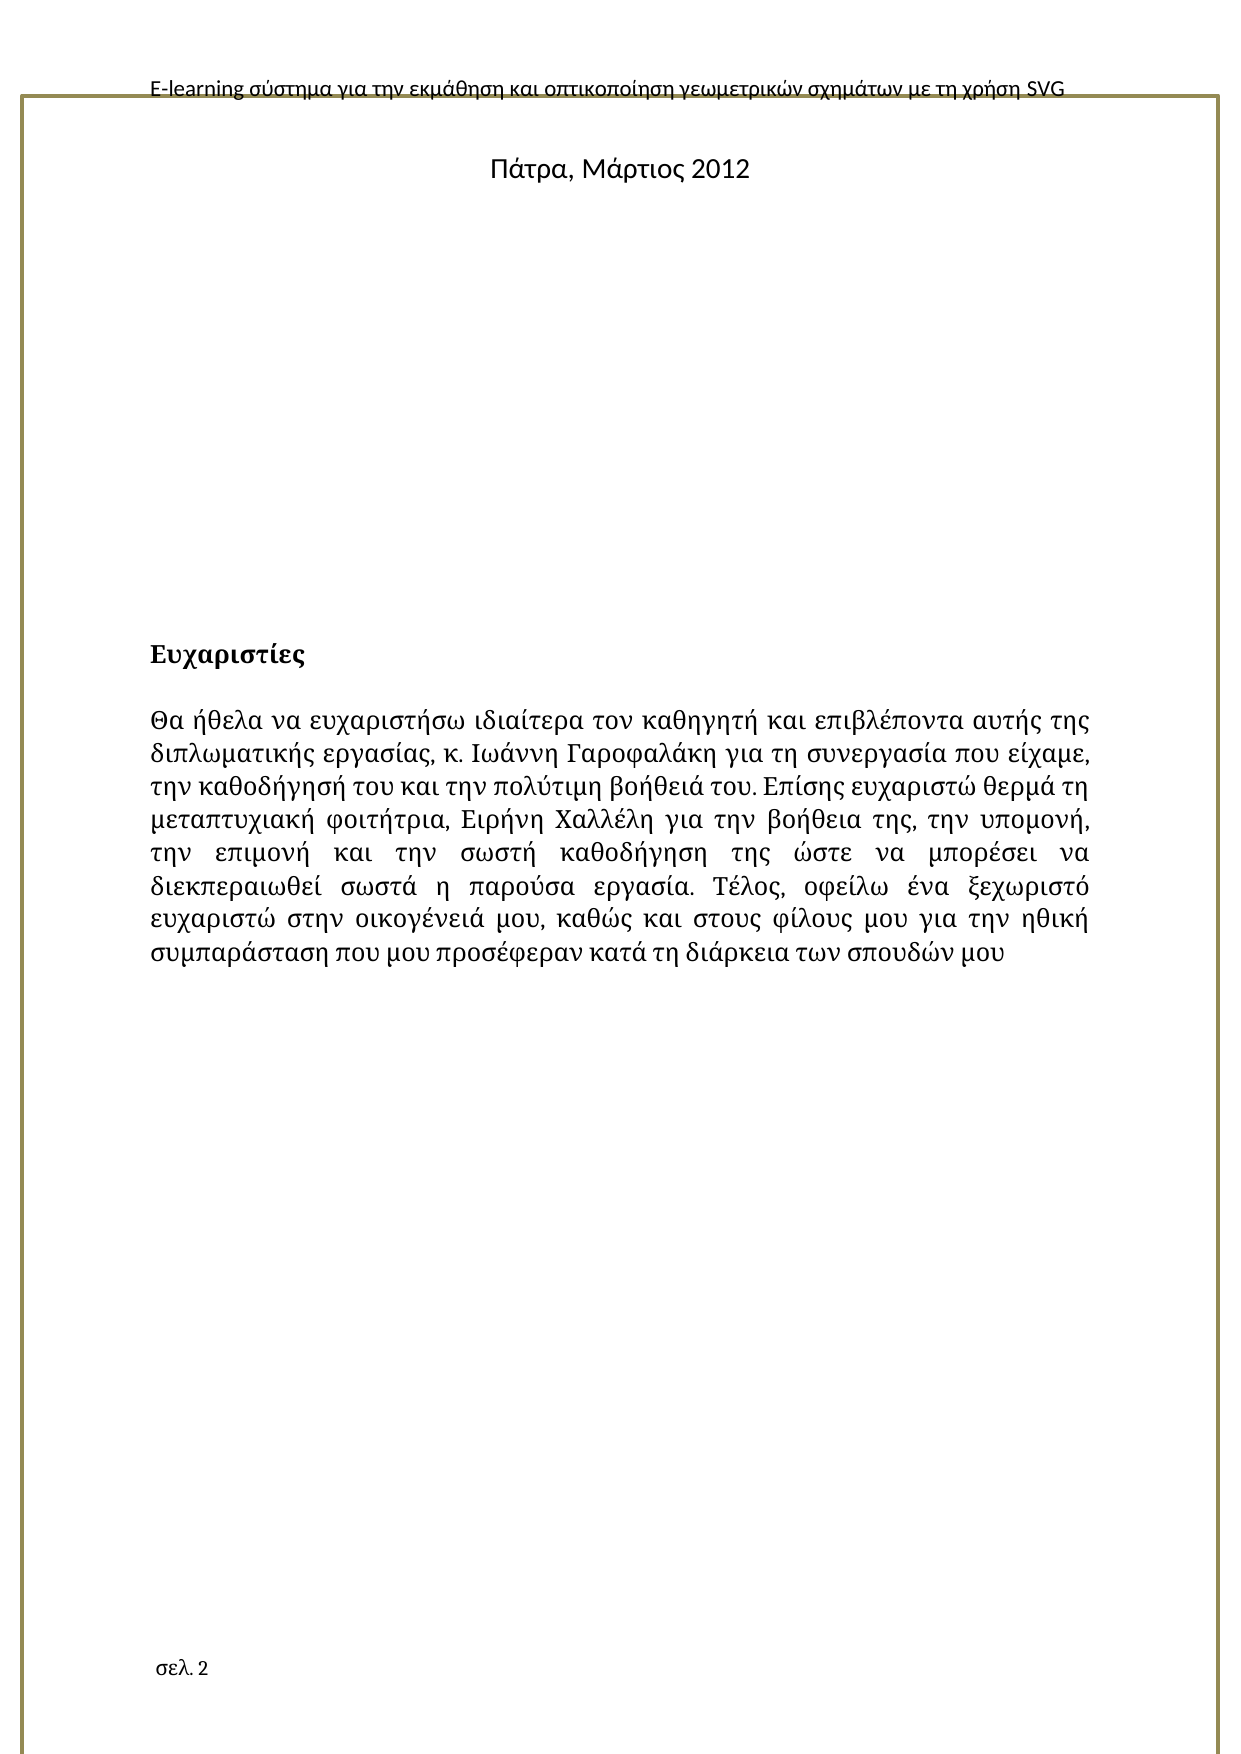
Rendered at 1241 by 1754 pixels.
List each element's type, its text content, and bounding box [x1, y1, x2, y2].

text Ευχαριστίες [150, 641, 1090, 670]
text Πάτρα, Μάρτιος 2012 [150, 150, 1090, 186]
text Θα ήθελα να ευχαριστήσω ιδιαίτερα τον καθηγητή και επιβλέποντα αυτής της διπλωματικής εργασίας, κ. Ιωάννη Γαροφαλάκη για τη συνεργασία που είχαμε, την καθοδήγησή του και την πολύτιμη βοήθειά του. Επίσης ευχαριστώ θερμά τη μεταπτυχιακή φοιτήτρια, Ειρήνη Χαλλέλη για την βοήθεια της, την υπομονή, την επιμονή και την σωστή καθοδήγηση της ώστε να μπορέσει να διεκπεραιωθεί σωστά η παρούσα εργασία. Τέλος, οφείλω ένα ξεχωριστό ευχαριστώ στην οικογένειά μου, καθώς και στους φίλους μου για την ηθική συμπαράσταση που μου προσέφεραν κατά τη διάρκεια των σπουδών μου [150, 707, 1090, 967]
